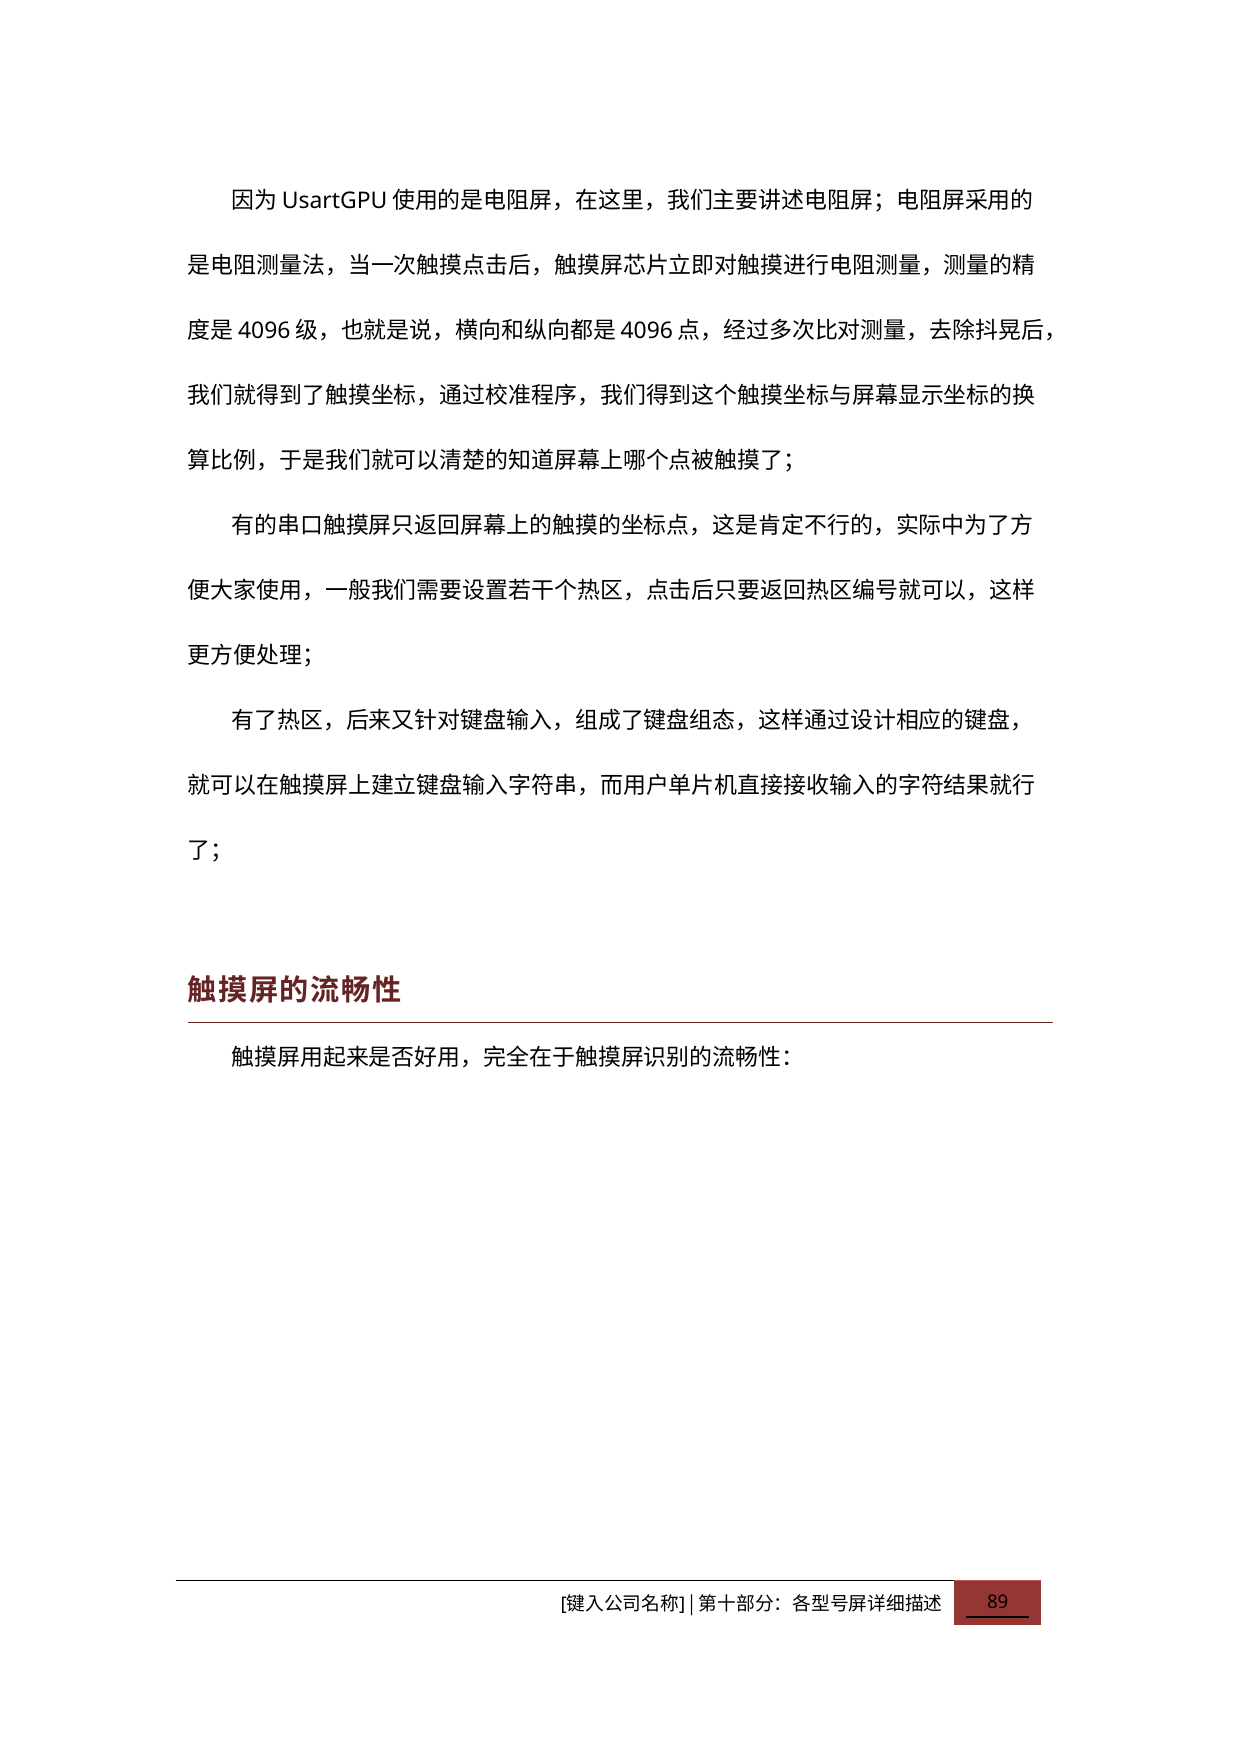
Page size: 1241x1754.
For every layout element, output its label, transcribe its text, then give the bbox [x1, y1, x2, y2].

text 有的串口触摸屏只返回屏幕上的触摸的坐标点，这是肯定不行的，实际中为了方便大家使用，一般我们需要设置若干个热区，点击后只要返回热区编号就可以，这样更方便处理； [187, 491, 1053, 686]
text 触摸屏用起来是否好用，完全在于触摸屏识别的流畅性： [187, 1023, 1053, 1088]
text 因为UsartGPU使用的是电阻屏，在这里，我们主要讲述电阻屏；电阻屏采用的是电阻测量法，当一次触摸点击后，触摸屏芯片立即对触摸进行电阻测量，测量的精度是4096级，也就是说，横向和纵向都是4096点，经过多次比对测量，去除抖晃后，我们就得到了触摸坐标，通过校准程序，我们得到这个触摸坐标与屏幕显示坐标的换算比例，于是我们就可以清楚的知道屏幕上哪个点被触摸了； [187, 166, 1053, 491]
text 有了热区，后来又针对键盘输入，组成了键盘组态，这样通过设计相应的键盘，就可以在触摸屏上建立键盘输入字符串，而用户单片机直接接收输入的字符结果就行了； [187, 686, 1053, 881]
subtitle 触摸屏的流畅性 [187, 955, 1053, 1023]
